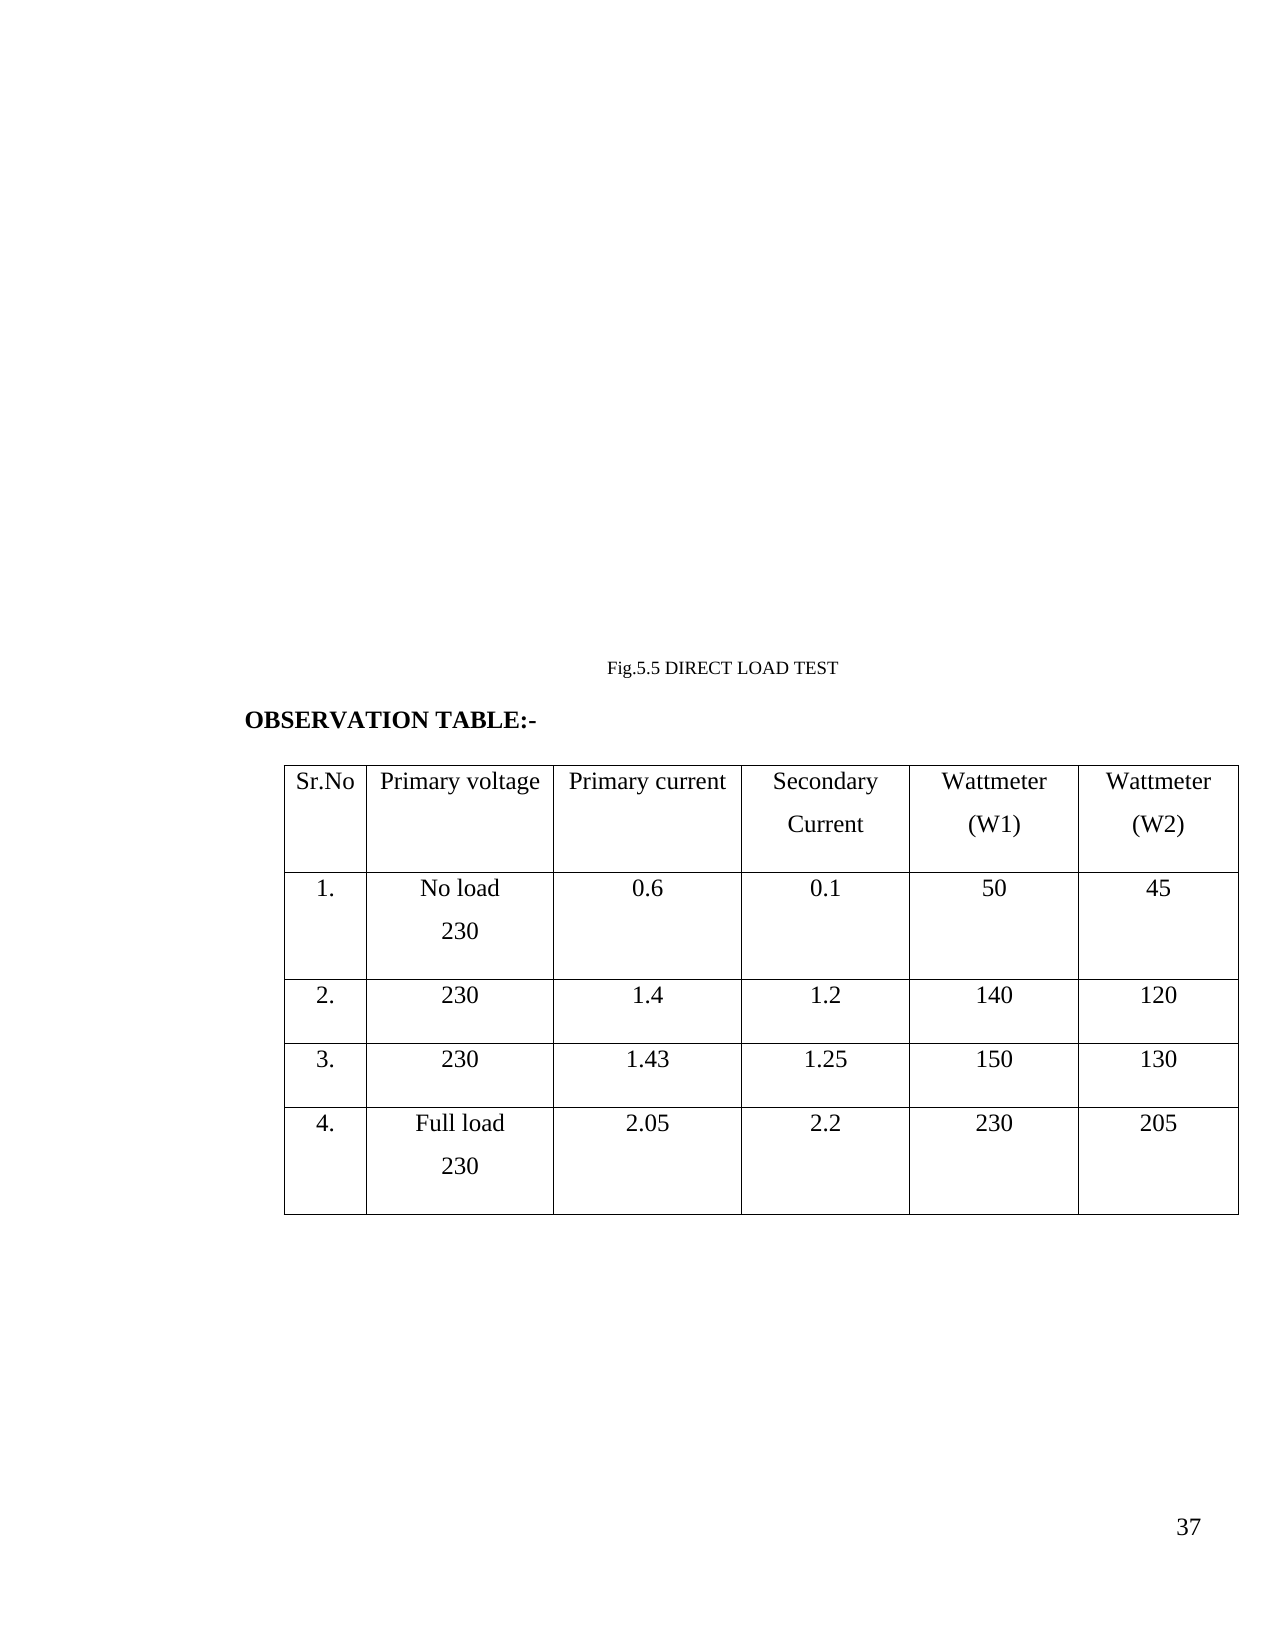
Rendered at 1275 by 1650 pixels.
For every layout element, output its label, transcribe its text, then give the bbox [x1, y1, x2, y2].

text OBSERVATION TABLE:- [244, 706, 1201, 734]
table_cell 4. [285, 1108, 366, 1213]
table_cell 120 [1079, 980, 1238, 1043]
table_header Primary current [554, 766, 741, 872]
table_cell 230 [367, 1044, 553, 1107]
table_cell 1. [285, 873, 366, 979]
table_cell 45 [1079, 873, 1238, 979]
table_header Primary voltage [367, 766, 553, 872]
table_cell 50 [910, 873, 1078, 979]
table_cell 230 [367, 980, 553, 1043]
table_cell 1.2 [742, 980, 909, 1043]
table_cell 0.6 [554, 873, 741, 979]
table_header Secondary Current [742, 766, 909, 872]
table_cell 3. [285, 1044, 366, 1107]
table_cell 1.4 [554, 980, 741, 1043]
table_cell 205 [1079, 1108, 1238, 1213]
table_cell 230 [910, 1108, 1078, 1213]
table_cell Full load 230 [367, 1108, 553, 1213]
table_cell 1.43 [554, 1044, 741, 1107]
table_header Wattmeter (W2) [1079, 766, 1238, 872]
table_cell 0.1 [742, 873, 909, 979]
table_cell 140 [910, 980, 1078, 1043]
table_cell 130 [1079, 1044, 1238, 1107]
table_cell 2.05 [554, 1108, 741, 1213]
table_header Sr.No [285, 766, 366, 872]
table_header Wattmeter (W1) [910, 766, 1078, 872]
table_cell 150 [910, 1044, 1078, 1107]
text Fig.5.5 DIRECT LOAD TEST [244, 657, 1201, 678]
table_cell 2.2 [742, 1108, 909, 1213]
table_cell No load 230 [367, 873, 553, 979]
table_cell 1.25 [742, 1044, 909, 1107]
table_cell 2. [285, 980, 366, 1043]
